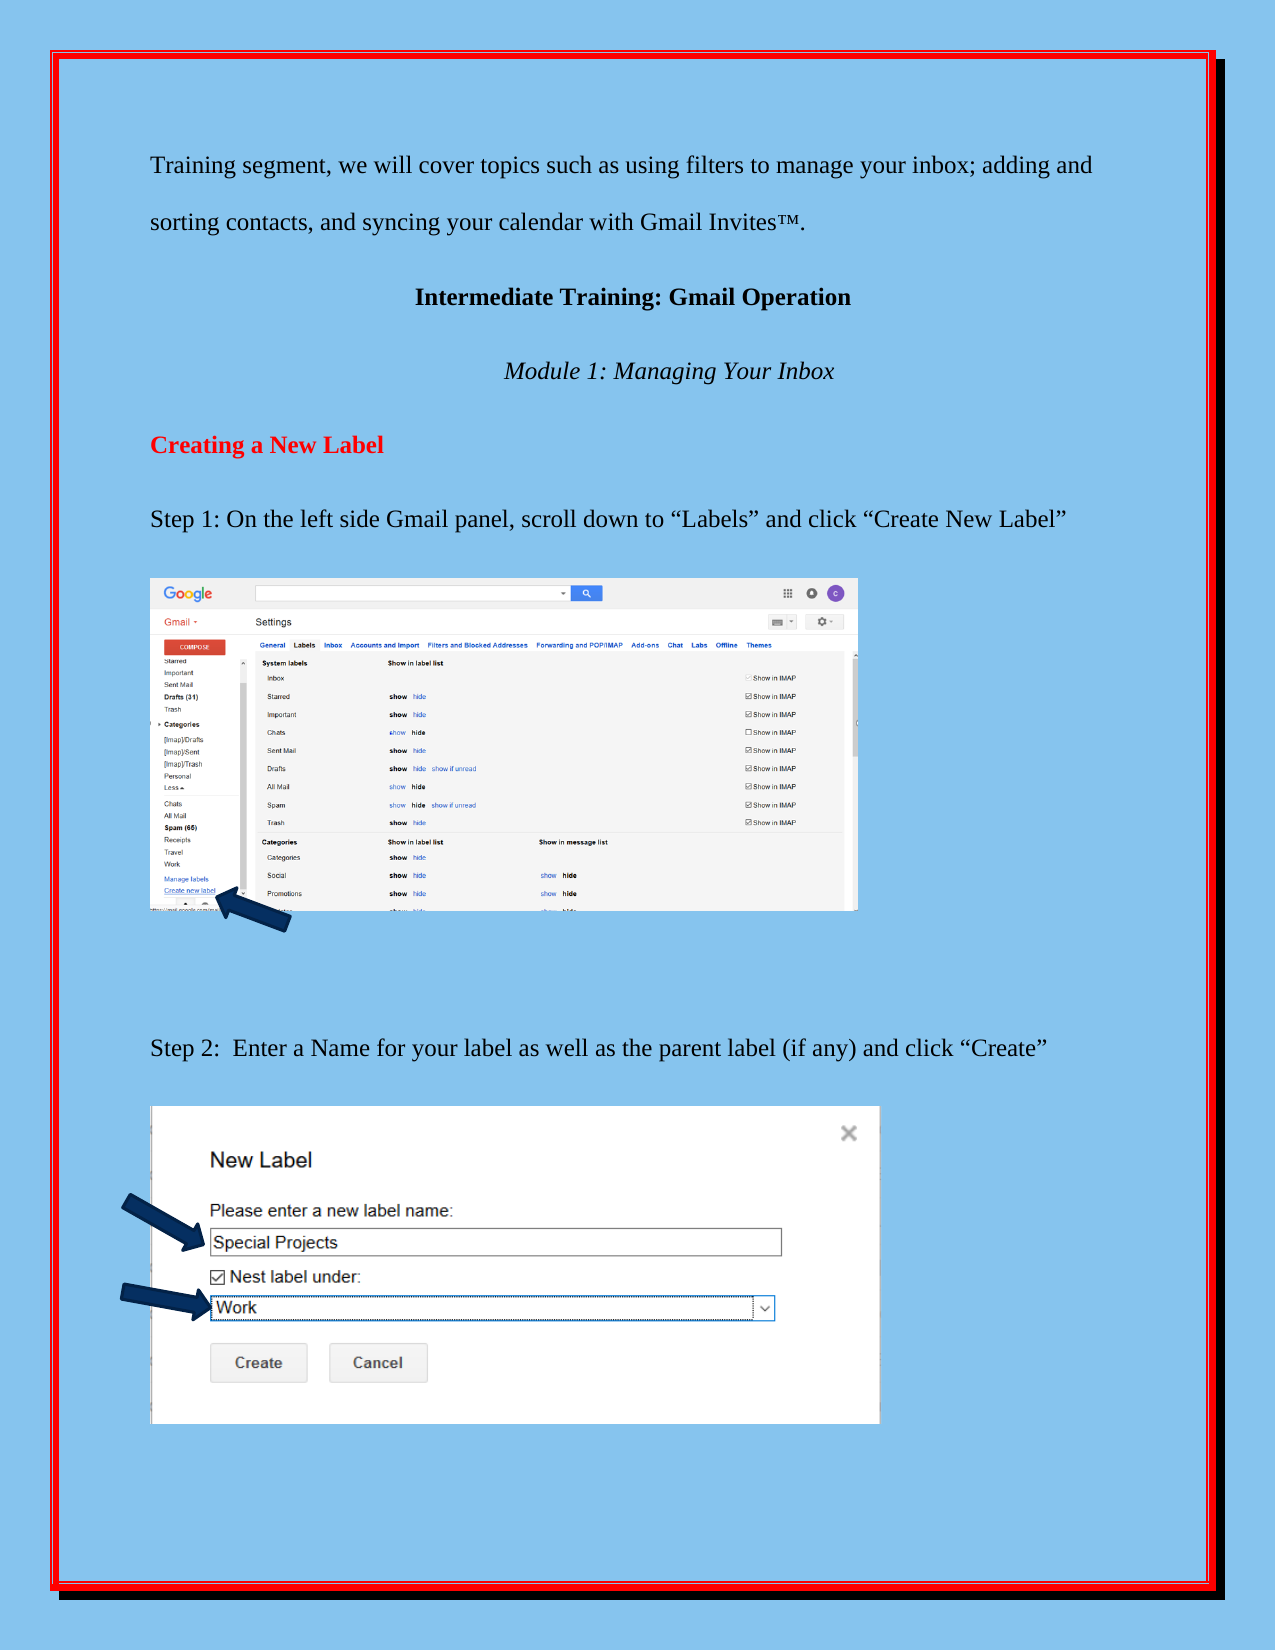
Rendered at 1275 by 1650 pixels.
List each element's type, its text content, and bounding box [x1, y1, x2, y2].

text Step 2: Enter a Name for your label as well as the parent label (if any) and click “Create” [150, 1033, 1116, 1061]
picture [150, 1106, 882, 1424]
text Step 1: On the left side Gmail panel, scroll down to “Labels” and click “Create New Label” [150, 504, 1116, 533]
text Intermediate Training: Gmail Operation [150, 282, 1116, 310]
text Module 1: Managing Your Inbox [150, 356, 1116, 384]
picture [150, 578, 858, 911]
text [150, 150, 1116, 236]
text Creating a New Label [150, 430, 1116, 459]
